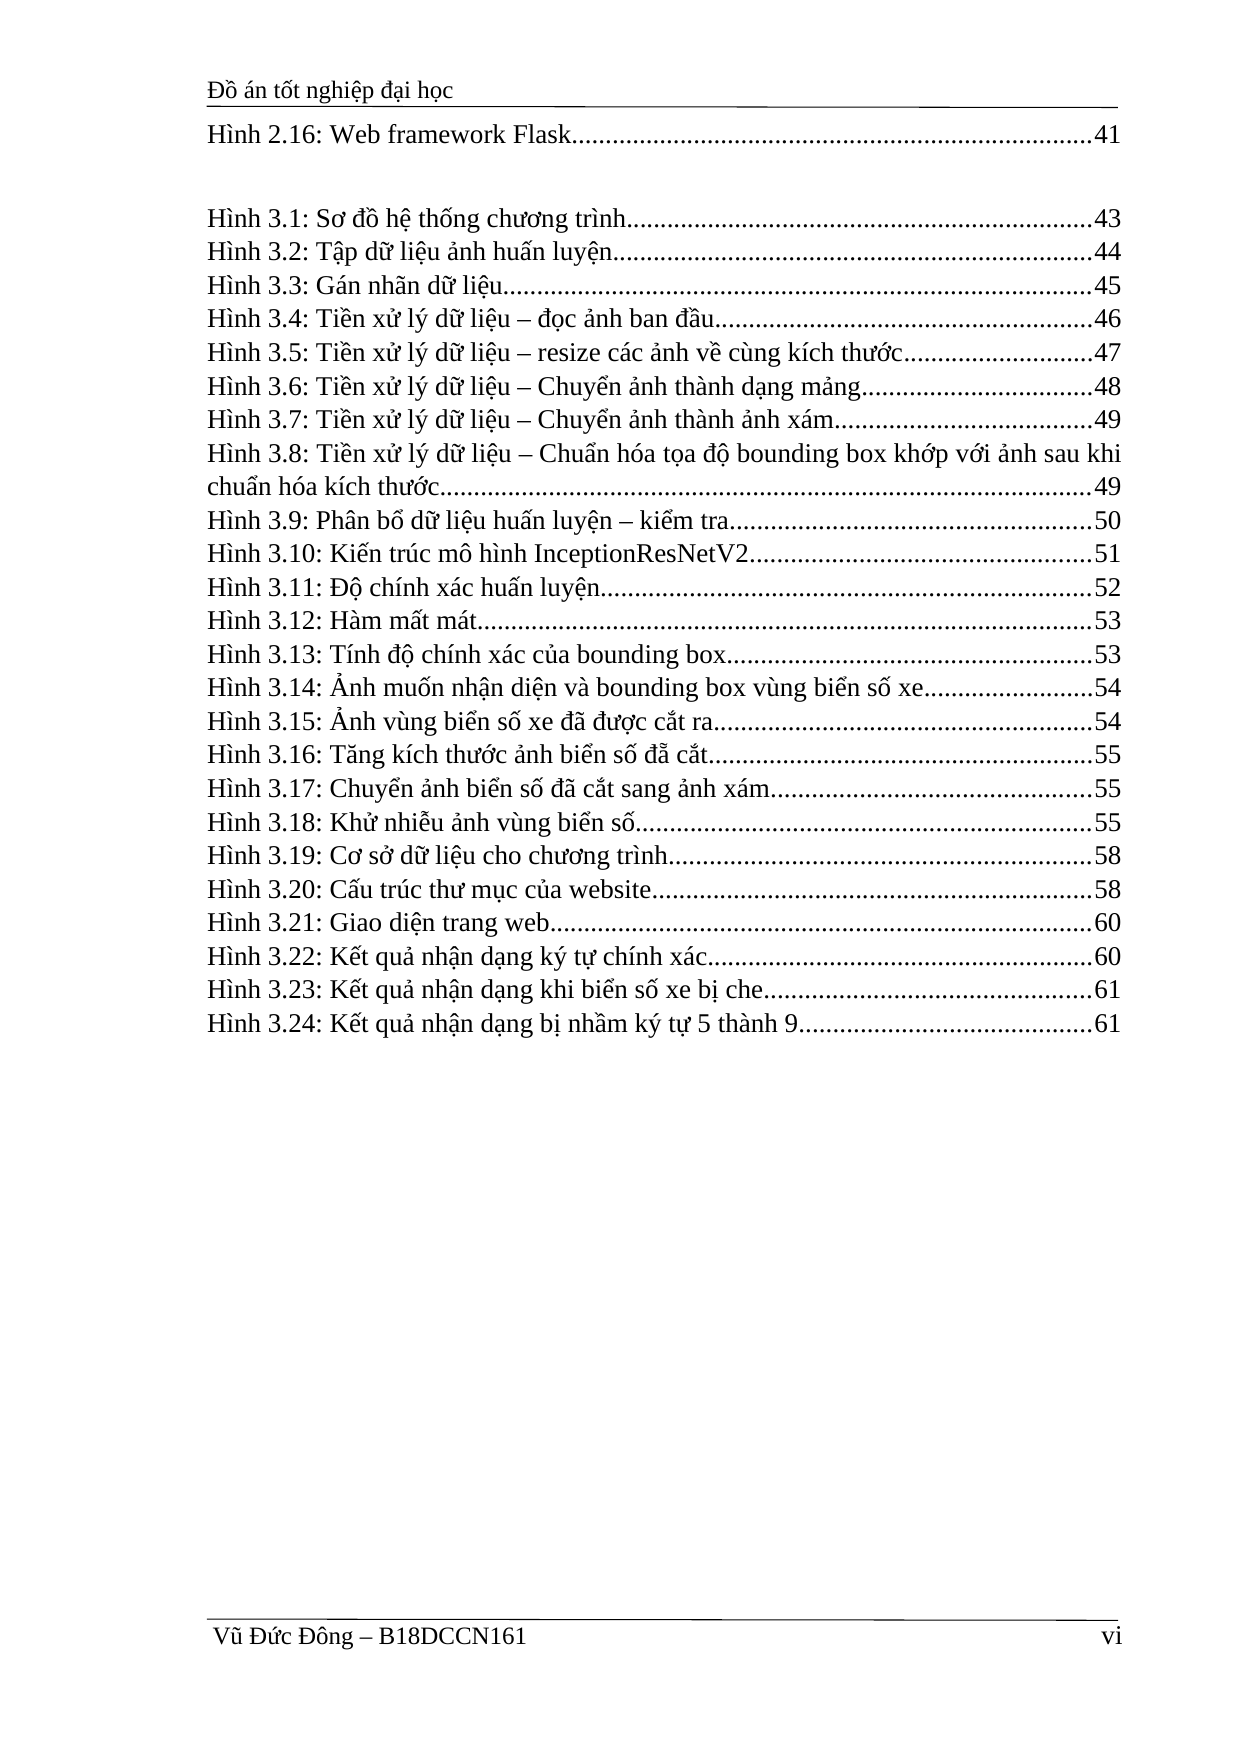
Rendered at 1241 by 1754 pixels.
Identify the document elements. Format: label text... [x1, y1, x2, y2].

text Hình 3.13: Tính độ chính xác của bounding box 53 [207, 638, 1122, 669]
text Hình 3.4: Tiền xử lý dữ liệu – đọc ảnh ban đầu 46 [207, 302, 1122, 334]
text Hình 3.22: Kết quả nhận dạng ký tự chính xác 60 [207, 940, 1122, 971]
text Hình 3.16: Tăng kích thước ảnh biển số đẵ cắt 55 [207, 738, 1122, 770]
text Hình 3.10: Kiến trúc mô hình InceptionResNetV2 51 [207, 537, 1122, 568]
text Hình 3.21: Giao diện trang web 60 [207, 906, 1122, 937]
text Hình 3.20: Cấu trúc thư mục của website 58 [207, 873, 1122, 904]
text Hình 3.9: Phân bổ dữ liệu huấn luyện – kiểm tra 50 [207, 504, 1122, 535]
text Hình 3.6: Tiền xử lý dữ liệu – Chuyển ảnh thành dạng mảng 48 [207, 369, 1122, 401]
text Hình 3.24: Kết quả nhận dạng bị nhầm ký tự 5 thành 9 61 [207, 1007, 1122, 1038]
text Hình 3.23: Kết quả nhận dạng khi biển số xe bị che 61 [207, 973, 1122, 1004]
text Hình 3.3: Gán nhãn dữ liệu 45 [207, 269, 1122, 300]
text Hình 3.15: Ảnh vùng biển số xe đã được cắt ra 54 [207, 705, 1122, 736]
text Hình 3.5: Tiền xử lý dữ liệu – resize các ảnh về cùng kích thước 47 [207, 336, 1122, 367]
text Hình 3.14: Ảnh muốn nhận diện và bounding box vùng biển số xe 54 [207, 671, 1122, 703]
text Hình 3.2: Tập dữ liệu ảnh huấn luyện 44 [207, 235, 1122, 267]
text Hình 3.18: Khử nhiễu ảnh vùng biển số 55 [207, 806, 1122, 837]
text Hình 3.17: Chuyển ảnh biển số đã cắt sang ảnh xám 55 [207, 772, 1122, 803]
text Hình 3.11: Độ chính xác huấn luyện 52 [207, 571, 1122, 602]
text Hình 3.19: Cơ sở dữ liệu cho chương trình 58 [207, 839, 1122, 870]
text Hình 2.16: Web framework Flask 41 [207, 118, 1122, 149]
text Hình 3.7: Tiền xử lý dữ liệu – Chuyển ảnh thành ảnh xám 49 [207, 403, 1122, 434]
text Hình 3.12: Hàm mất mát 53 [207, 604, 1122, 636]
text Hình 3.1: Sơ đồ hệ thống chương trình 43 [207, 202, 1122, 233]
text Hình 3.8: Tiền xử lý dữ liệu – Chuẩn hóa tọa độ bounding box khớp với ảnh sau khi chuẩn hóa kích thước 49 [207, 437, 1122, 501]
